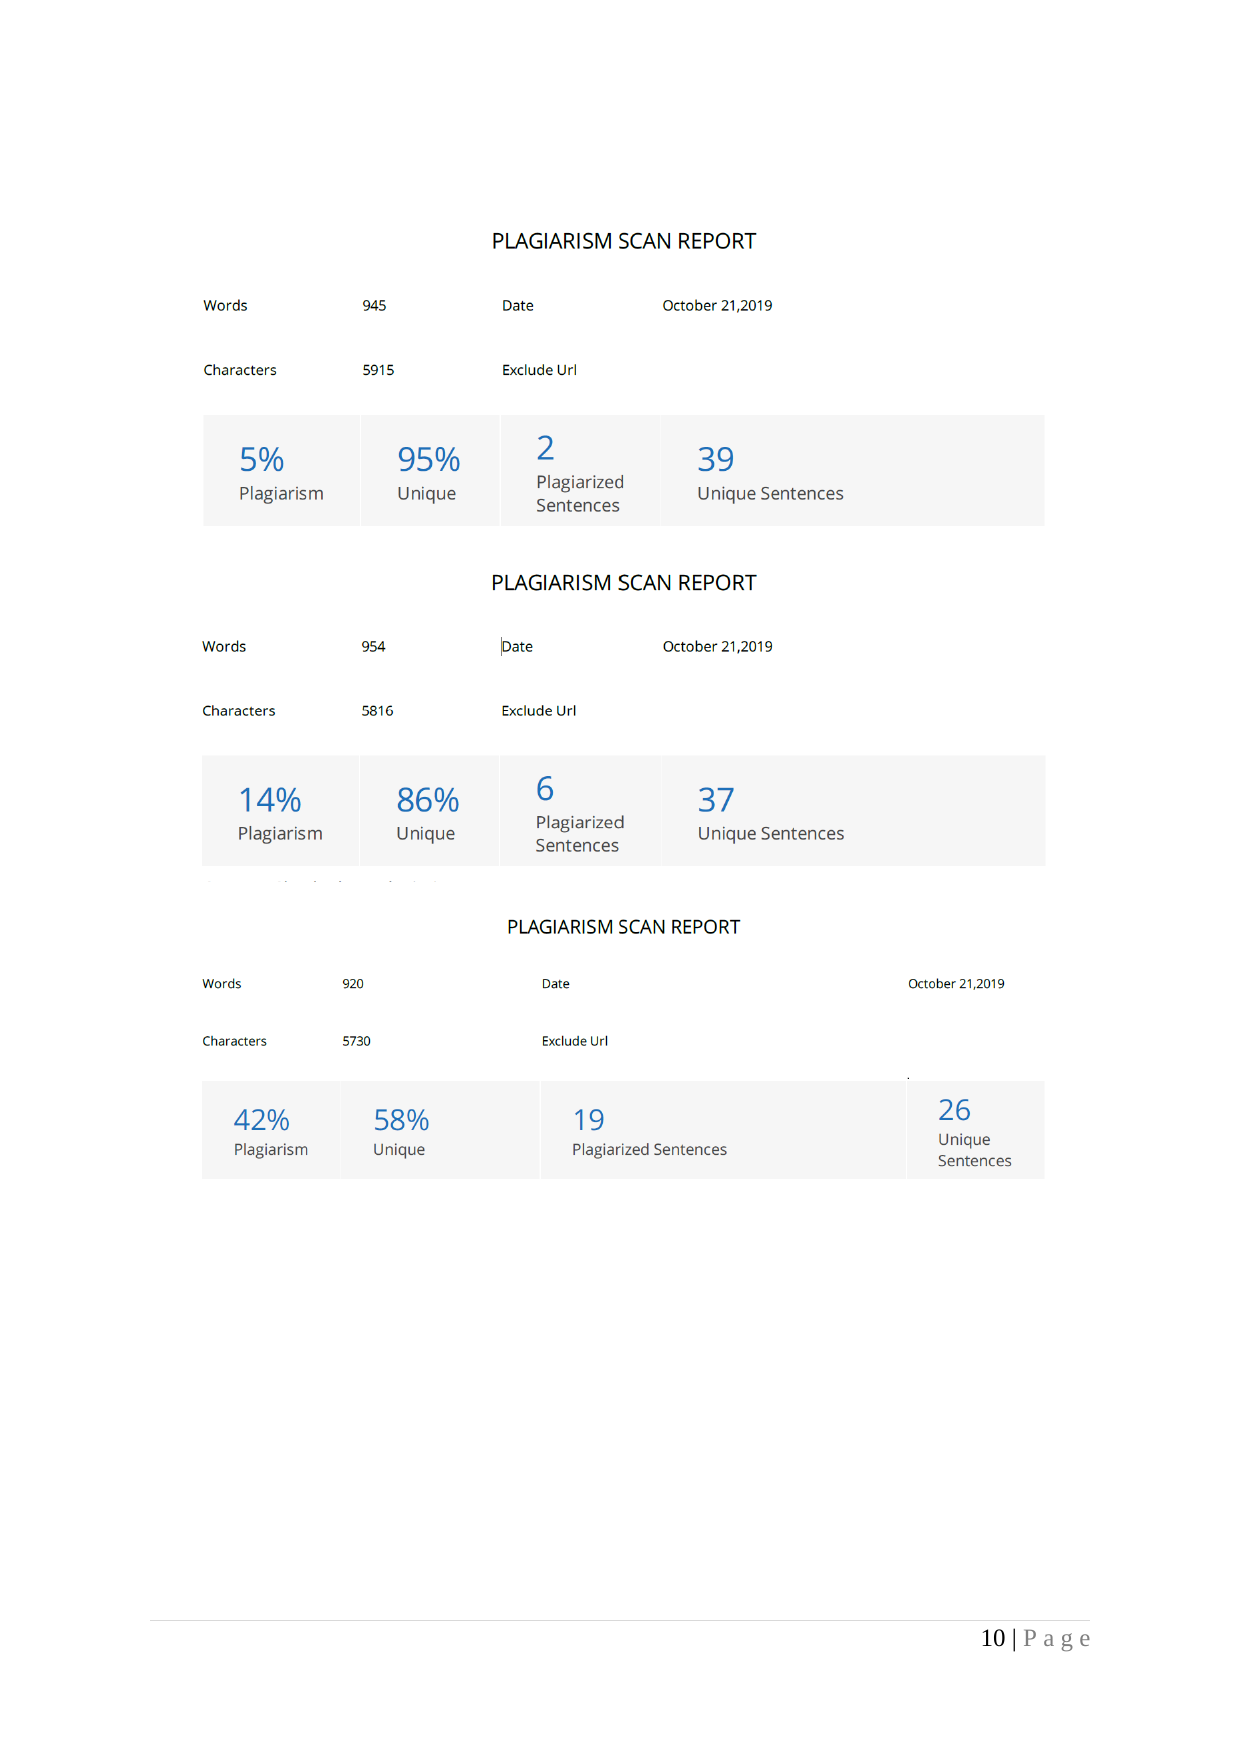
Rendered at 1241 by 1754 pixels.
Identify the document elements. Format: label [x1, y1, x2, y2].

picture [150, 203, 1090, 1186]
